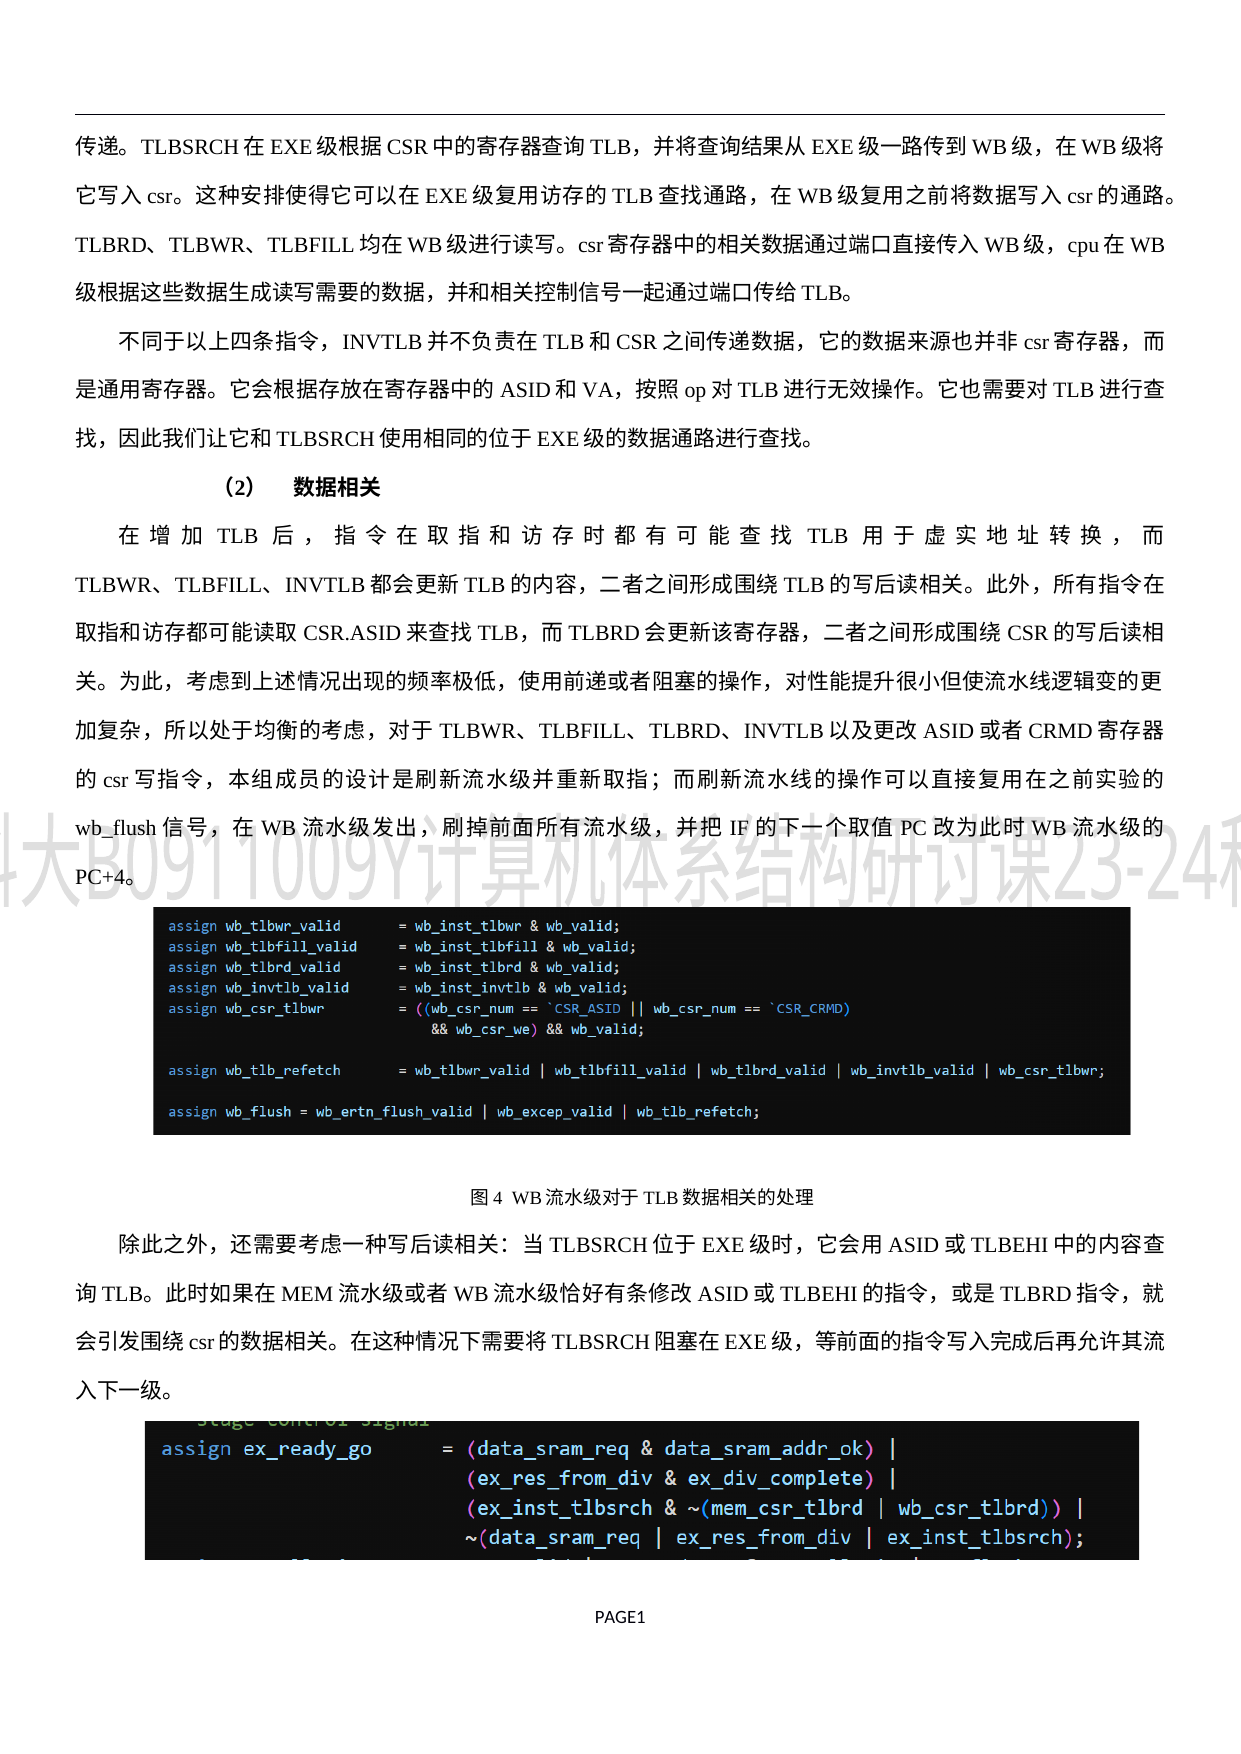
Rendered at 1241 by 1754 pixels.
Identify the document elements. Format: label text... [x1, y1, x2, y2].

text 不同于以上四条指令，INVTLB并不负责在TLB和CSR之间传递数据，它的数据来源也并非csr寄存器，而是通用寄存器。它会根据存放在寄存器中的ASID和VA，按照op对TLB进行无效操作。它也需要对TLB进行查找，因此我们让它和TLBSRCH使用相同的位于EXE级的数据通路进行查找。 [75, 323, 1165, 453]
list 数据相关 [212, 469, 1165, 502]
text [75, 129, 1165, 307]
picture [153, 907, 1131, 1135]
picture [144, 1421, 1140, 1560]
text 在增加TLB后，指令在取指和访存时都有可能查找TLB用于虚实地址转换，而TLBWR、TLBFILL、INVTLB都会更新TLB的内容，二者之间形成围绕TLB的写后读相关。此外，所有指令在取指和访存都可能读取CSR.ASID来查找TLB，而TLBRD会更新该寄存器，二者之间形成围绕CSR的写后读相关。为此，考虑到上述情况出现的频率极低，使用前递或者阻塞的操作，对性能提升很小但使流水线逻辑变的更加复杂，所以处于均衡的考虑，对于TLBWR、TLBFILL、TLBRD、INVTLB以及更改ASID或者CRMD寄存器的csr写指令，本组成员的设计是刷新流水级并重新取指；而刷新流水线的操作可以直接复用在之前实验的wb_flush信号，在WB流水级发出，刷掉前面所有流水级，并把IF的下一个取值PC改为此时WB流水级的PC+4。 [75, 517, 1165, 891]
text 除此之外，还需要考虑一种写后读相关：当TLBSRCH位于EXE级时，它会用ASID或TLBEHI中的内容查询TLB。此时如果在MEM流水级或者WB流水级恰好有条修改ASID或TLBEHI的指令，或是TLBRD指令，就会引发围绕csr的数据相关。在这种情况下需要将TLBSRCH阻塞在EXE级，等前面的指令写入完成后再允许其流入下一级。 [75, 1226, 1165, 1405]
text 图4 WB流水级对于TLB数据相关的处理 [75, 1180, 1165, 1213]
